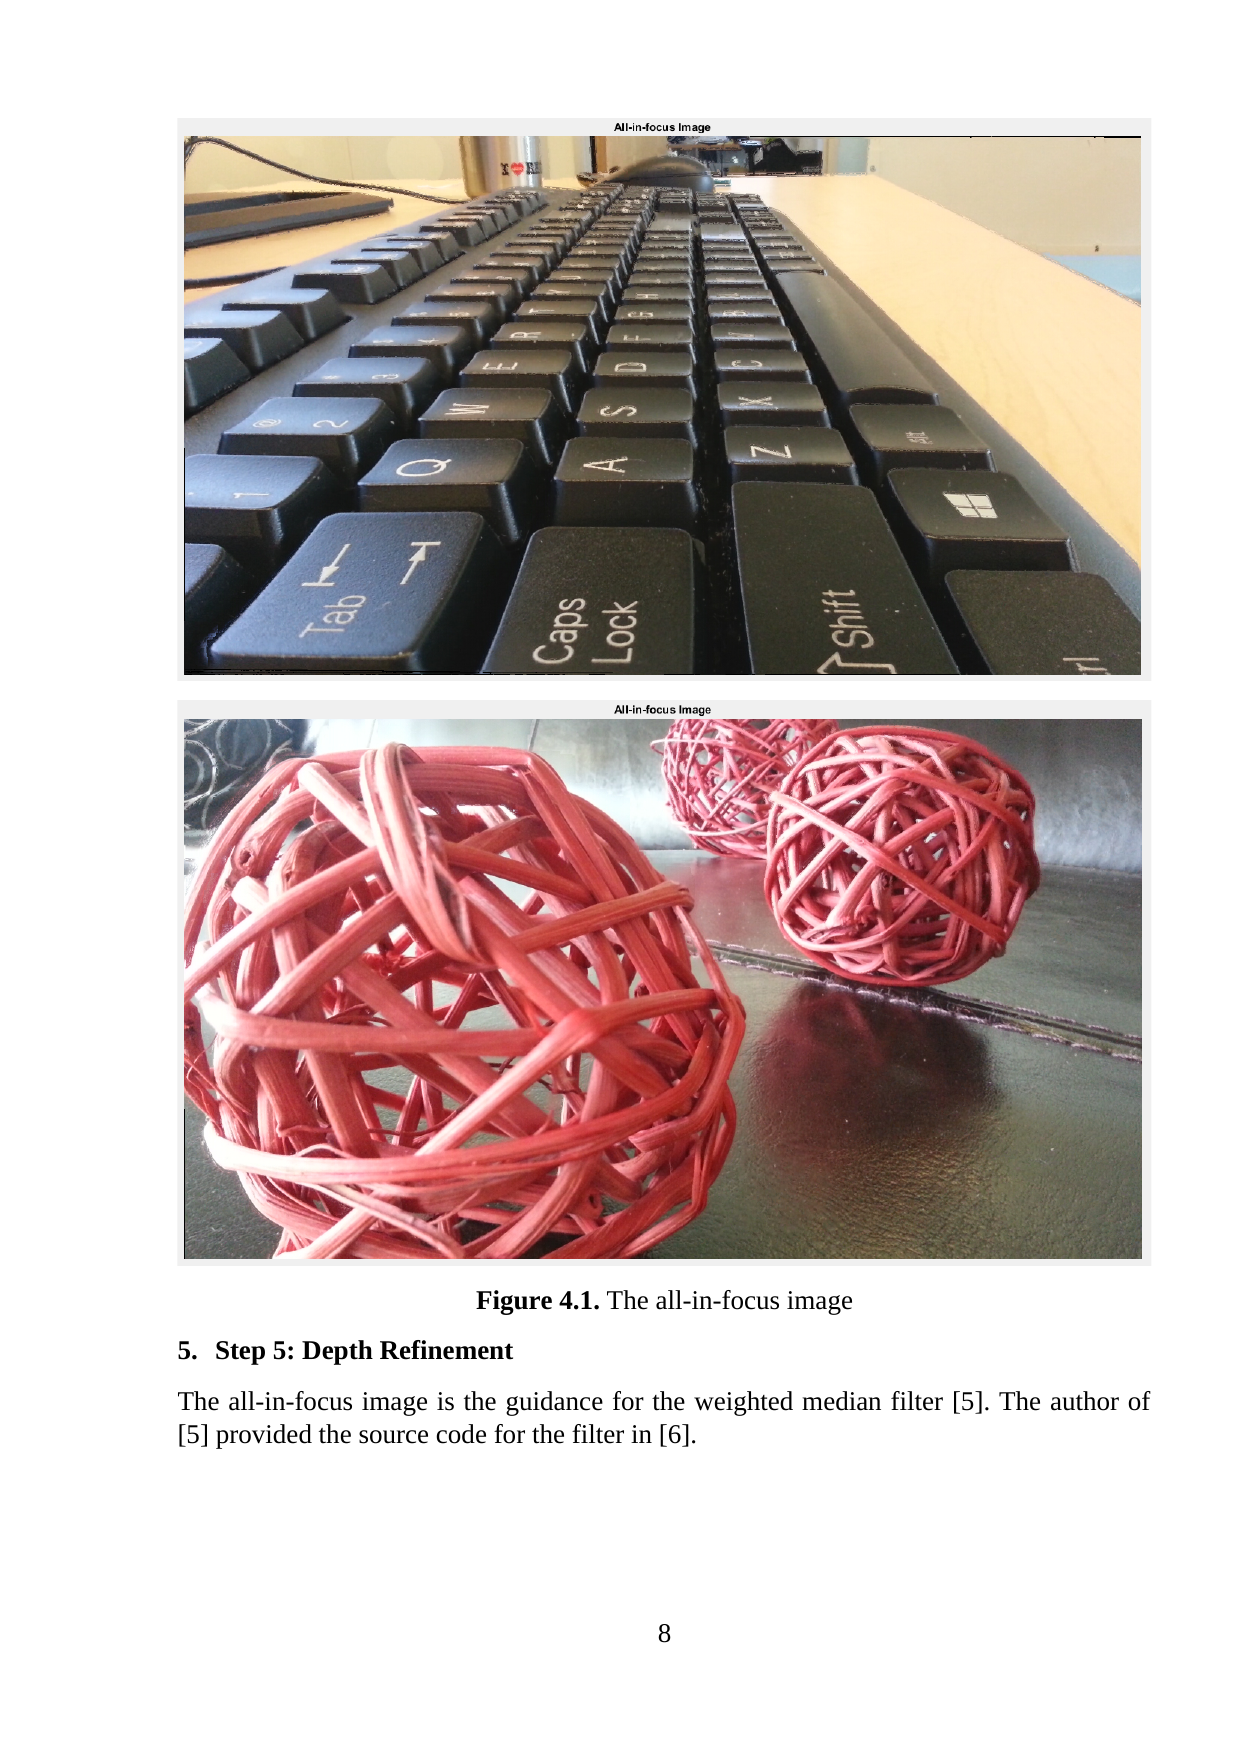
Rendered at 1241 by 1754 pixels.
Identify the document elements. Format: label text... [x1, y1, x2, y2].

list Step 5: Depth Refinement [177, 1334, 1152, 1366]
picture [177, 118, 1152, 681]
picture [177, 700, 1152, 1266]
text The all-in-focus image is the guidance for the weighted median filter [5]. The author of [5] provided the source code for the filter in [6]. [177, 1385, 1152, 1449]
text Figure 4.1. The all-in-focus image [177, 1284, 1152, 1315]
